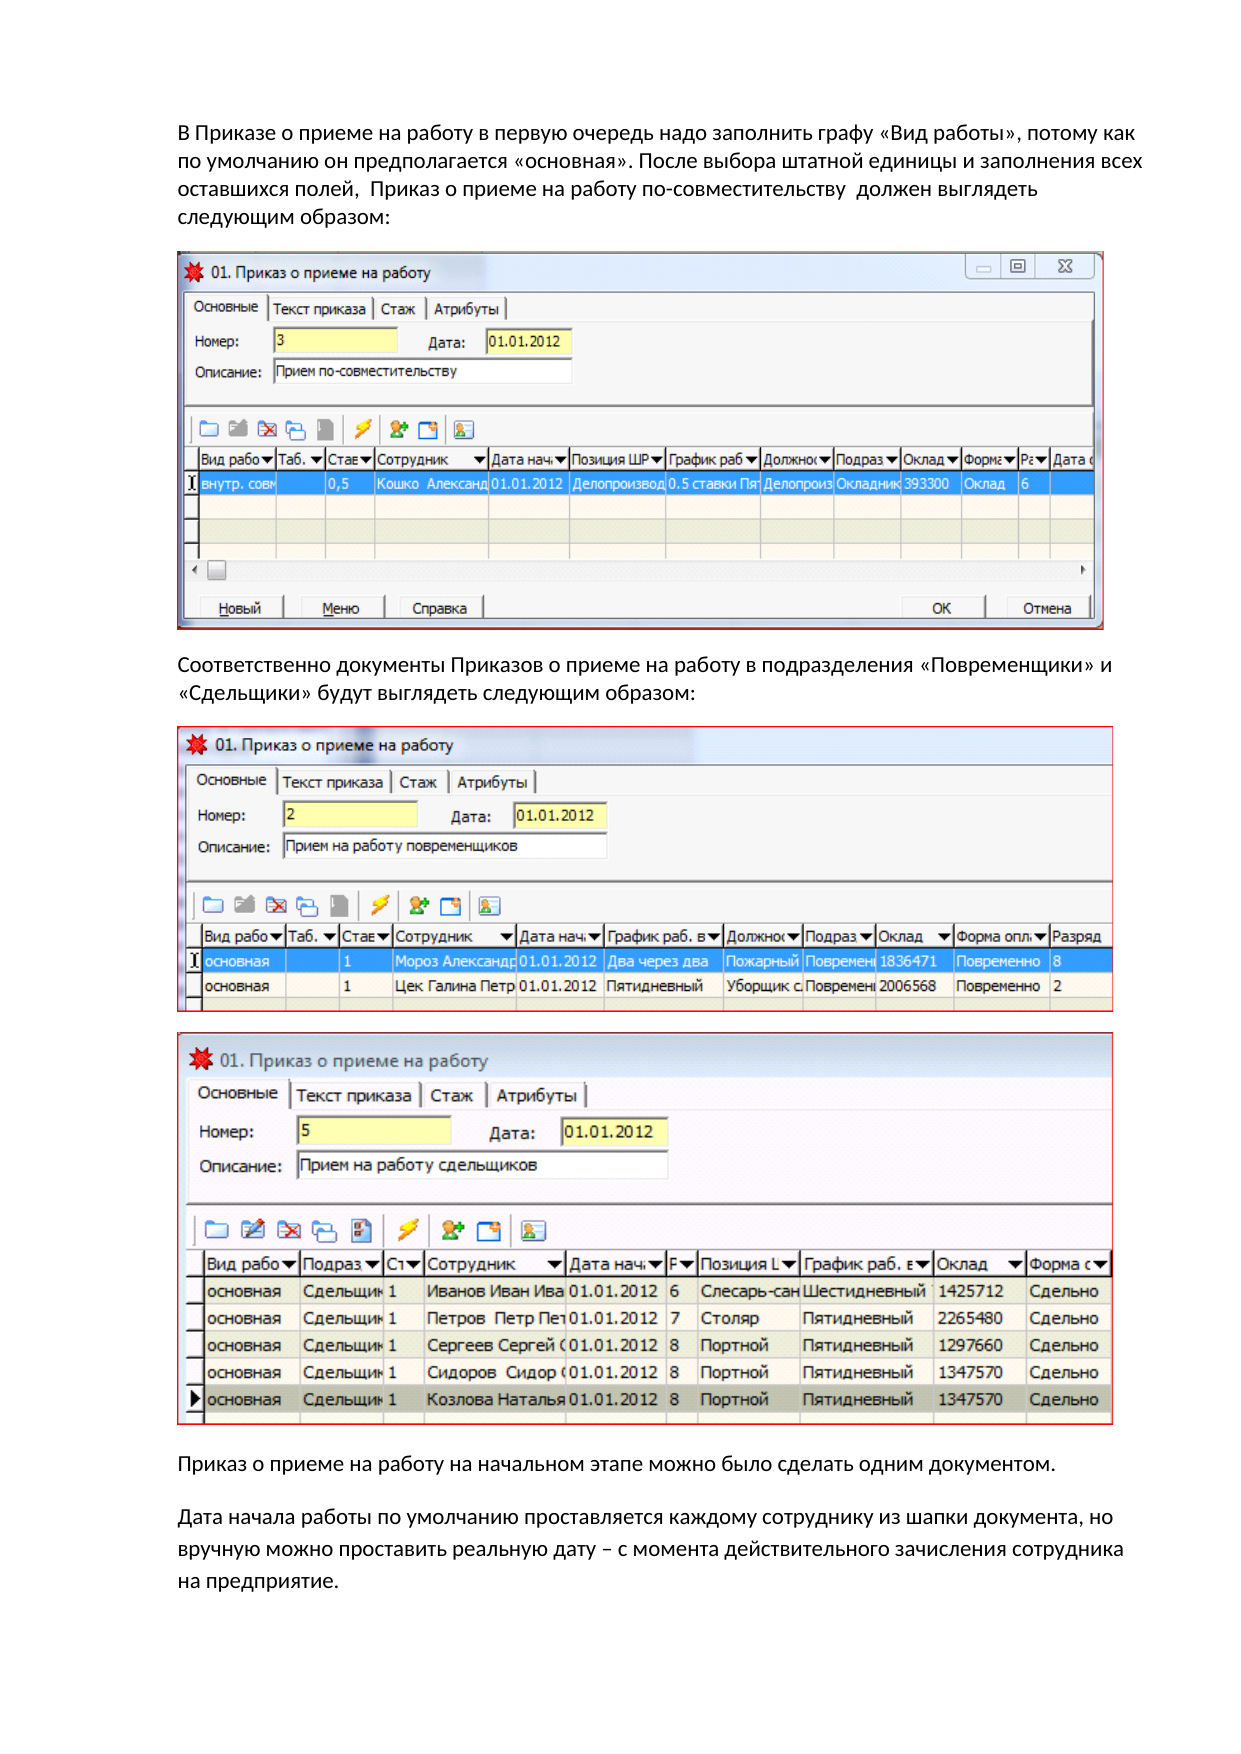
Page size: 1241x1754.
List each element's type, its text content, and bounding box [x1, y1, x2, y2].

text Соответственно документы Приказов о приеме на работу в подразделения «Повременщики» и «Сдельщики» будут выглядеть следующим образом: [177, 650, 1152, 706]
picture [177, 726, 1114, 1012]
text В Приказе о приеме на работу в первую очередь надо заполнить графу «Вид работы», потому как по умолчанию он предполагается «основная». После выбора штатной единицы и заполнения всех оставшихся полей, Приказ о приеме на работу по-совместительству должен выглядеть следующим образом: [177, 118, 1152, 230]
text Приказ о приеме на работу на начальном этапе можно было сделать одним документом. [177, 1449, 1152, 1477]
picture [177, 251, 1104, 630]
text Дата начала работы по умолчанию проставляется каждому сотруднику из шапки документа, но вручную можно проставить реальную дату – с момента действительного зачисления сотрудника на предприятие. [177, 1502, 1152, 1595]
picture [177, 1032, 1114, 1425]
